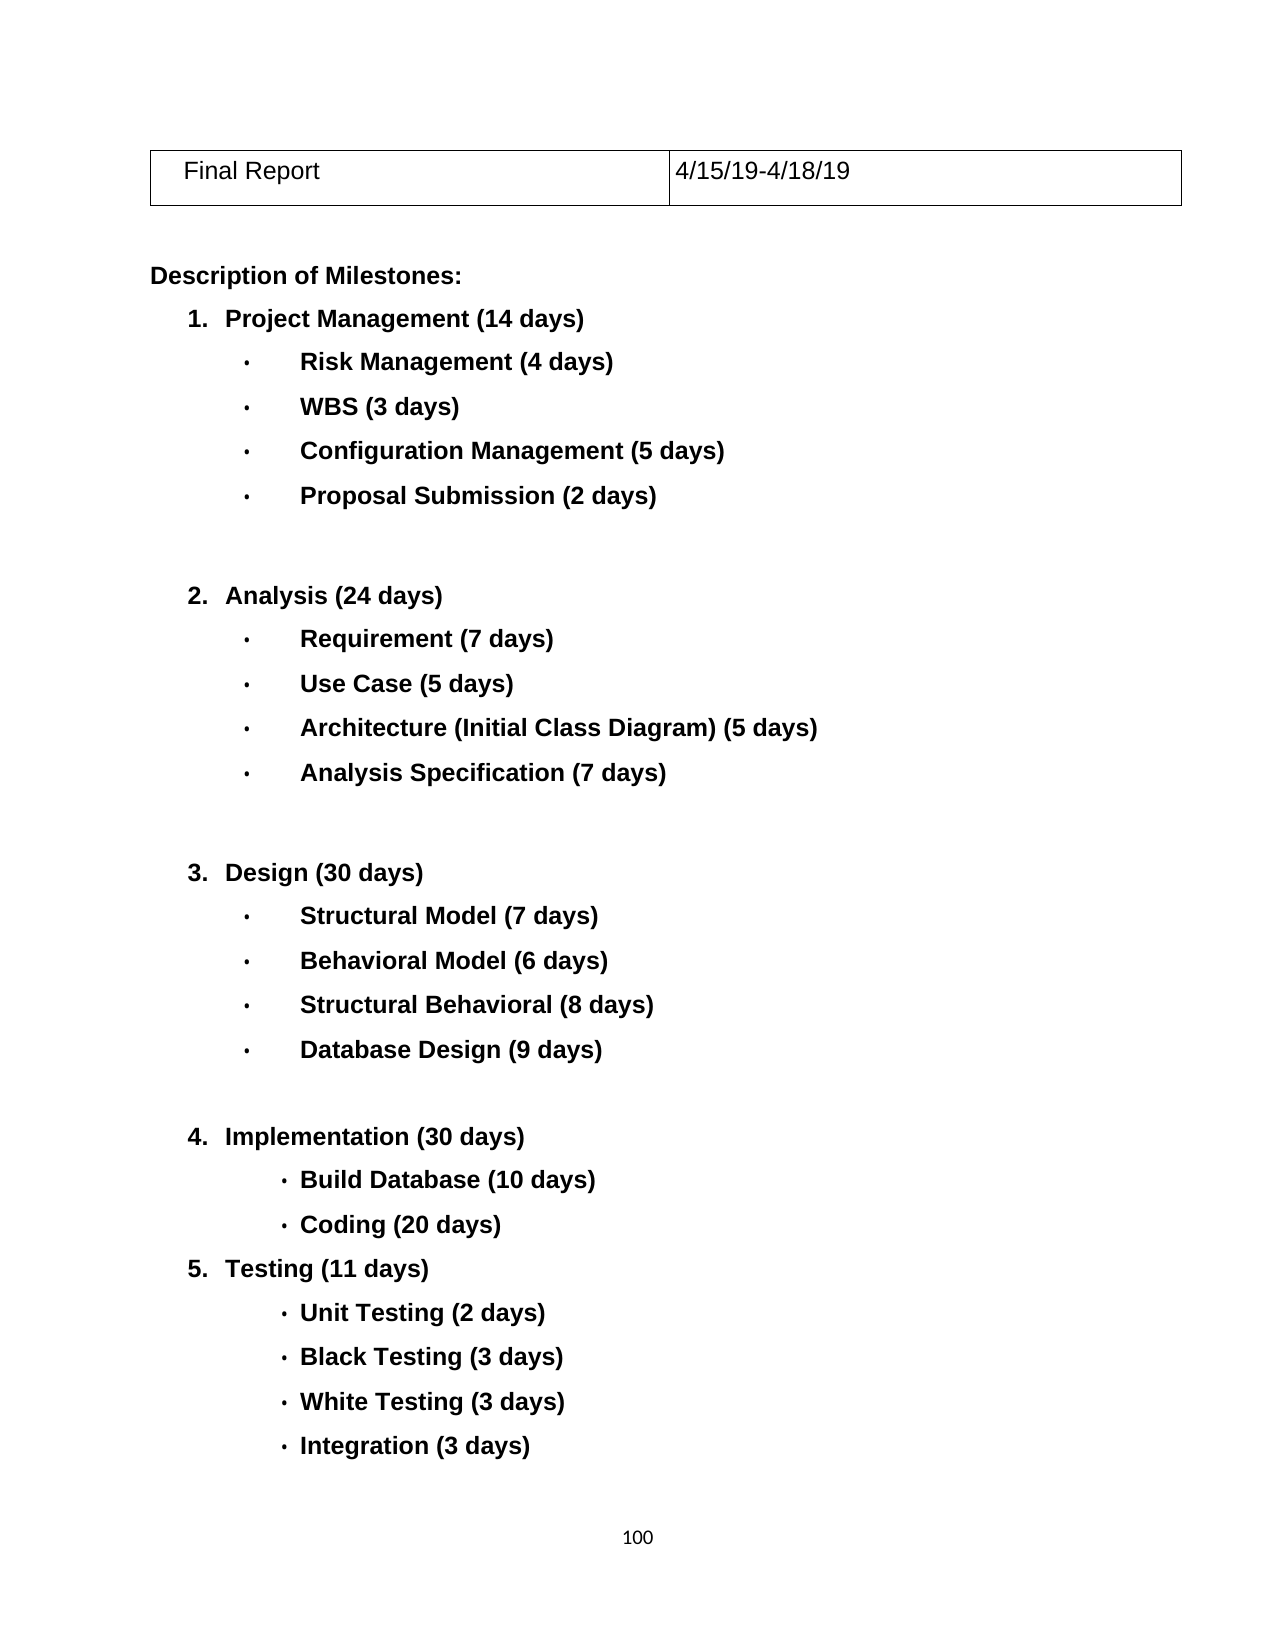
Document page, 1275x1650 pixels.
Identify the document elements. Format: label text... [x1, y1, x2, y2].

list WBS (3 days) [241, 392, 1125, 422]
list Structural Behavioral (8 days) [241, 990, 1125, 1020]
list Analysis (24 days) [187, 581, 1125, 610]
list Project Management (14 days) [187, 304, 1125, 333]
list Use Case (5 days) [241, 669, 1125, 698]
list Black Testing (3 days) [279, 1342, 1125, 1372]
list Build Database (10 days) [279, 1166, 1125, 1195]
list Integration (3 days) [279, 1431, 1125, 1461]
list Structural Model (7 days) [241, 901, 1125, 931]
list Proposal Submission (2 days) [241, 481, 1125, 511]
list Risk Management (4 days) [241, 347, 1125, 377]
list Configuration Management (5 days) [241, 436, 1125, 466]
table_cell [670, 151, 1181, 205]
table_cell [151, 151, 669, 205]
list Analysis Specification (7 days) [241, 758, 1125, 787]
list Database Design (9 days) [241, 1035, 1125, 1064]
list Requirement (7 days) [241, 624, 1125, 654]
list White Testing (3 days) [279, 1387, 1125, 1416]
list Coding (20 days) [279, 1210, 1125, 1240]
list Behavioral Model (6 days) [241, 946, 1125, 976]
list Implementation (30 days) [187, 1122, 1125, 1151]
list Architecture (Initial Class Diagram) (5 days) [241, 713, 1125, 743]
subtitle Description of Milestones: [150, 261, 1125, 290]
list Testing (11 days) [187, 1254, 1125, 1283]
list Unit Testing (2 days) [279, 1298, 1125, 1327]
list Design (30 days) [187, 858, 1125, 887]
